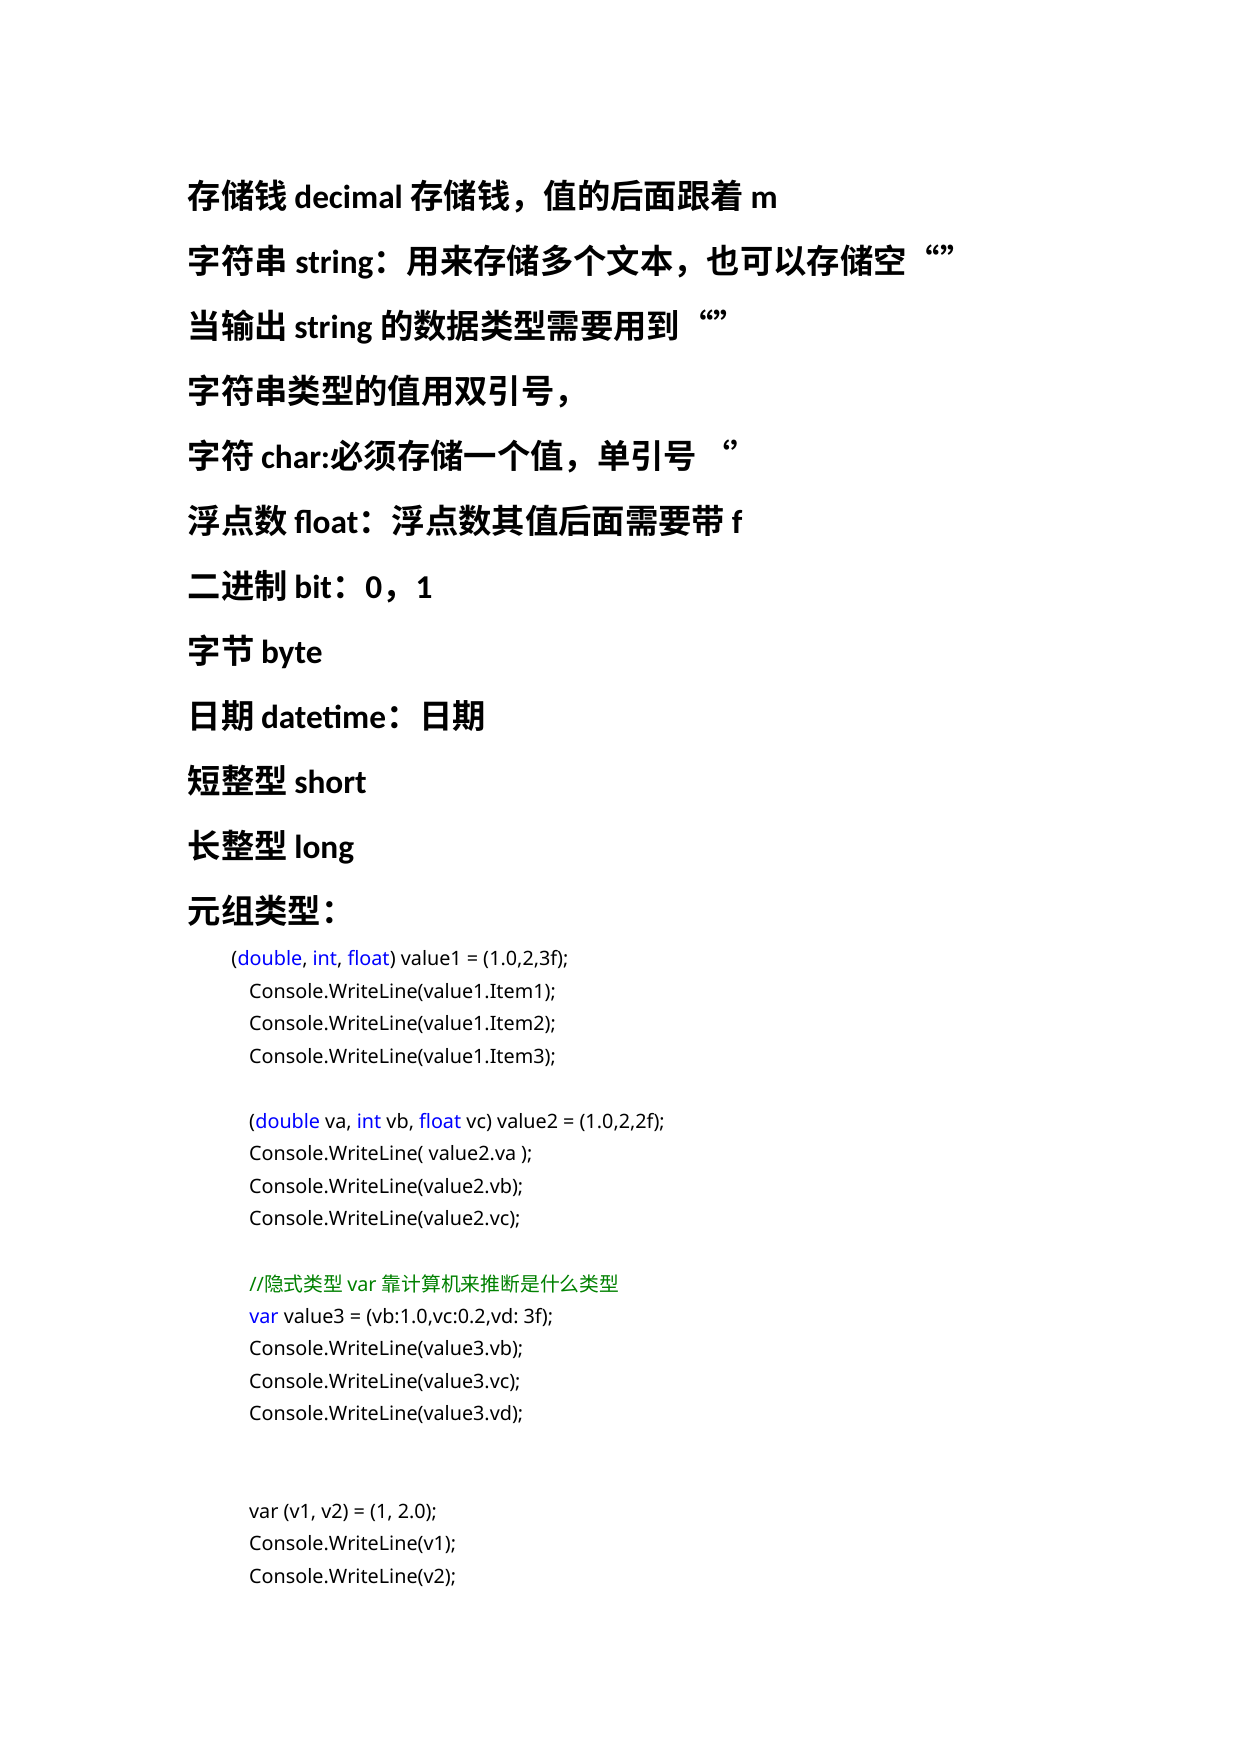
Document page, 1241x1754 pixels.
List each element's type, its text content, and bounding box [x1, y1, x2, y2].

text Console.WriteLine(value1.Item2); [187, 1007, 1053, 1039]
text Console.WriteLine(value3.vc); [187, 1364, 1053, 1397]
text 字符串类型的值用双引号， [187, 357, 1053, 422]
text 当输出string 的数据类型需要用到“” [187, 292, 1053, 357]
text var value3 = (vb:1.0,vc:0.2,vd: 3f); [187, 1299, 1053, 1332]
text Console.WriteLine(value2.vb); [187, 1169, 1053, 1202]
text Console.WriteLine( value2.va ); [187, 1137, 1053, 1169]
text Console.WriteLine(v2); [187, 1559, 1053, 1592]
text 长整型long [187, 812, 1053, 877]
text //隐式类型var 靠计算机来推断是什么类型 [187, 1267, 1053, 1299]
text 元组类型： [187, 877, 1053, 942]
text (double, int, float) value1 = (1.0,2,3f); [187, 942, 1053, 974]
text 短整型short [187, 747, 1053, 812]
text var (v1, v2) = (1, 2.0); [187, 1494, 1053, 1527]
text Console.WriteLine(value3.vd); [187, 1397, 1053, 1429]
text (double va, int vb, float vc) value2 = (1.0,2,2f); [187, 1104, 1053, 1137]
text Console.WriteLine(value2.vc); [187, 1202, 1053, 1234]
text Console.WriteLine(v1); [187, 1527, 1053, 1559]
text Console.WriteLine(value1.Item1); [187, 974, 1053, 1007]
text 浮点数float：浮点数其值后面需要带f [187, 487, 1053, 552]
text Console.WriteLine(value1.Item3); [187, 1039, 1053, 1072]
text 二进制bit：0，1 [187, 552, 1053, 617]
text 字符串 string：用来存储多个文本，也可以存储空“” [187, 227, 1053, 292]
text 字符char:必须存储一个值，单引号‘’ [187, 422, 1053, 487]
text Console.WriteLine(value3.vb); [187, 1332, 1053, 1364]
text 日期datetime：日期 [187, 682, 1053, 747]
text 存储钱decimal 存储钱，值的后面跟着m [187, 162, 1053, 227]
text 字节byte [187, 617, 1053, 682]
